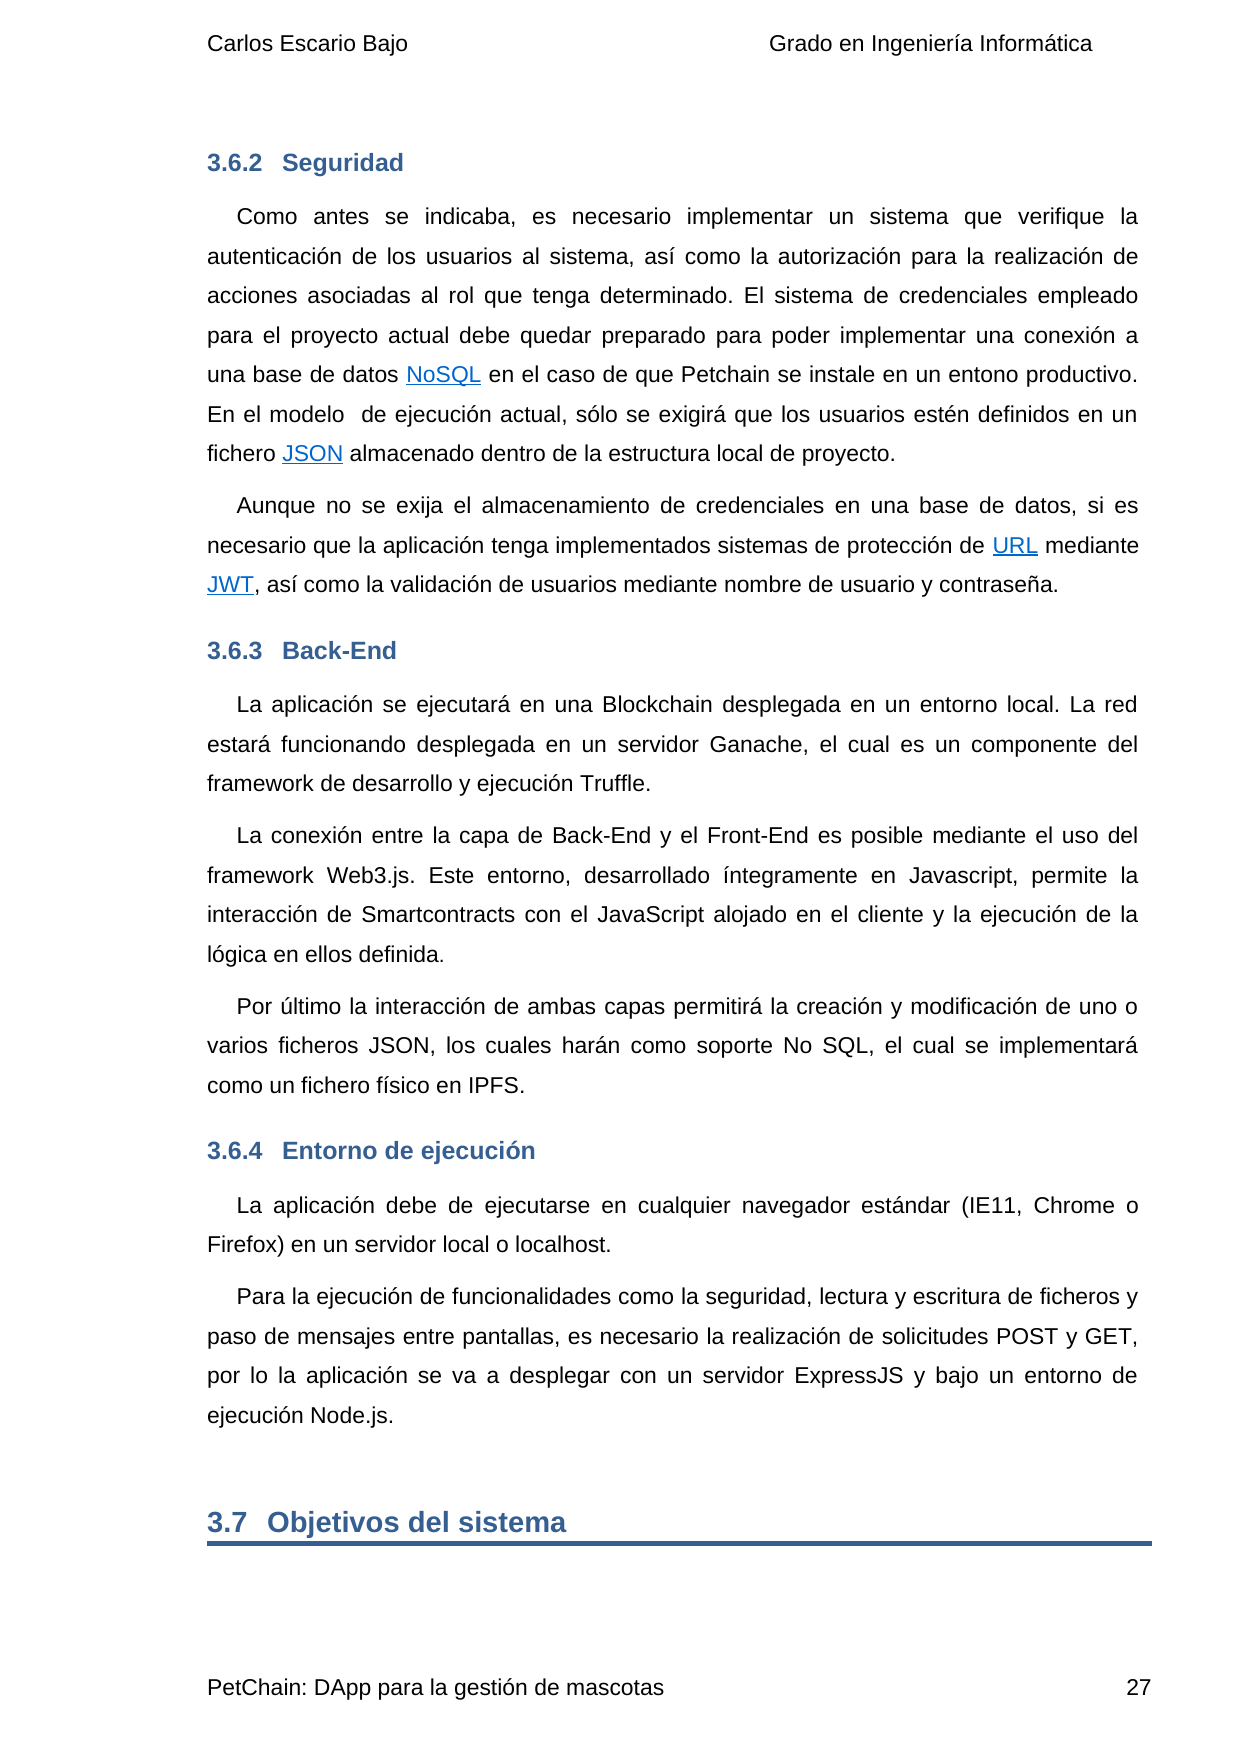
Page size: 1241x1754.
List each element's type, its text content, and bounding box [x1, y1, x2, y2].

text La conexión entre la capa de Back-End y el Front-End es posible mediante el uso del framework Web3.js. Este entorno, desarrollado íntegramente en Javascript, permite la interacción de Smartcontracts con el JavaScript alojado en el cliente y la ejecución de la lógica en ellos definida. [207, 822, 1139, 967]
text Para la ejecución de funcionalidades como la seguridad, lectura y escritura de ficheros y paso de mensajes entre pantallas, es necesario la realización de solicitudes POST y GET, por lo la aplicación se va a desplegar con un servidor ExpressJS y bajo un entorno de ejecución Node.js. [207, 1283, 1139, 1428]
subtitle Entorno de ejecución [207, 1136, 1152, 1165]
text Aunque no se exija el almacenamiento de credenciales en una base de datos, si es necesario que la aplicación tenga implementados sistemas de protección de URL mediante JWT, así como la validación de usuarios mediante nombre de usuario y contraseña. [207, 492, 1139, 597]
subtitle Objetivos del sistema [207, 1506, 1152, 1541]
text Por último la interacción de ambas capas permitirá la creación y modificación de uno o varios ficheros JSON, los cuales harán como soporte No SQL, el cual se implementará como un fichero físico en IPFS. [207, 993, 1139, 1098]
subtitle Seguridad [207, 148, 1152, 176]
text La aplicación debe de ejecutarse en cualquier navegador estándar (IE11, Chrome o Firefox) en un servidor local o localhost. [207, 1192, 1139, 1257]
text La aplicación se ejecutará en una Blockchain desplegada en un entorno local. La red estará funcionando desplegada en un servidor Ganache, el cual es un componente del framework de desarrollo y ejecución Truffle. [207, 691, 1139, 797]
subtitle Back-End [207, 636, 1152, 664]
text Como antes se indicaba, es necesario implementar un sistema que verifique la autenticación de los usuarios al sistema, así como la autorización para la realización de acciones asociadas al rol que tenga determinado. El sistema de credenciales empleado para el proyecto actual debe quedar preparado para poder implementar una conexión a una base de datos NoSQL en el caso de que Petchain se instale en un entono productivo. En el modelo de ejecución actual, sólo se exigirá que los usuarios estén definidos en un fichero JSON almacenado dentro de la estructura local de proyecto. [207, 203, 1139, 467]
